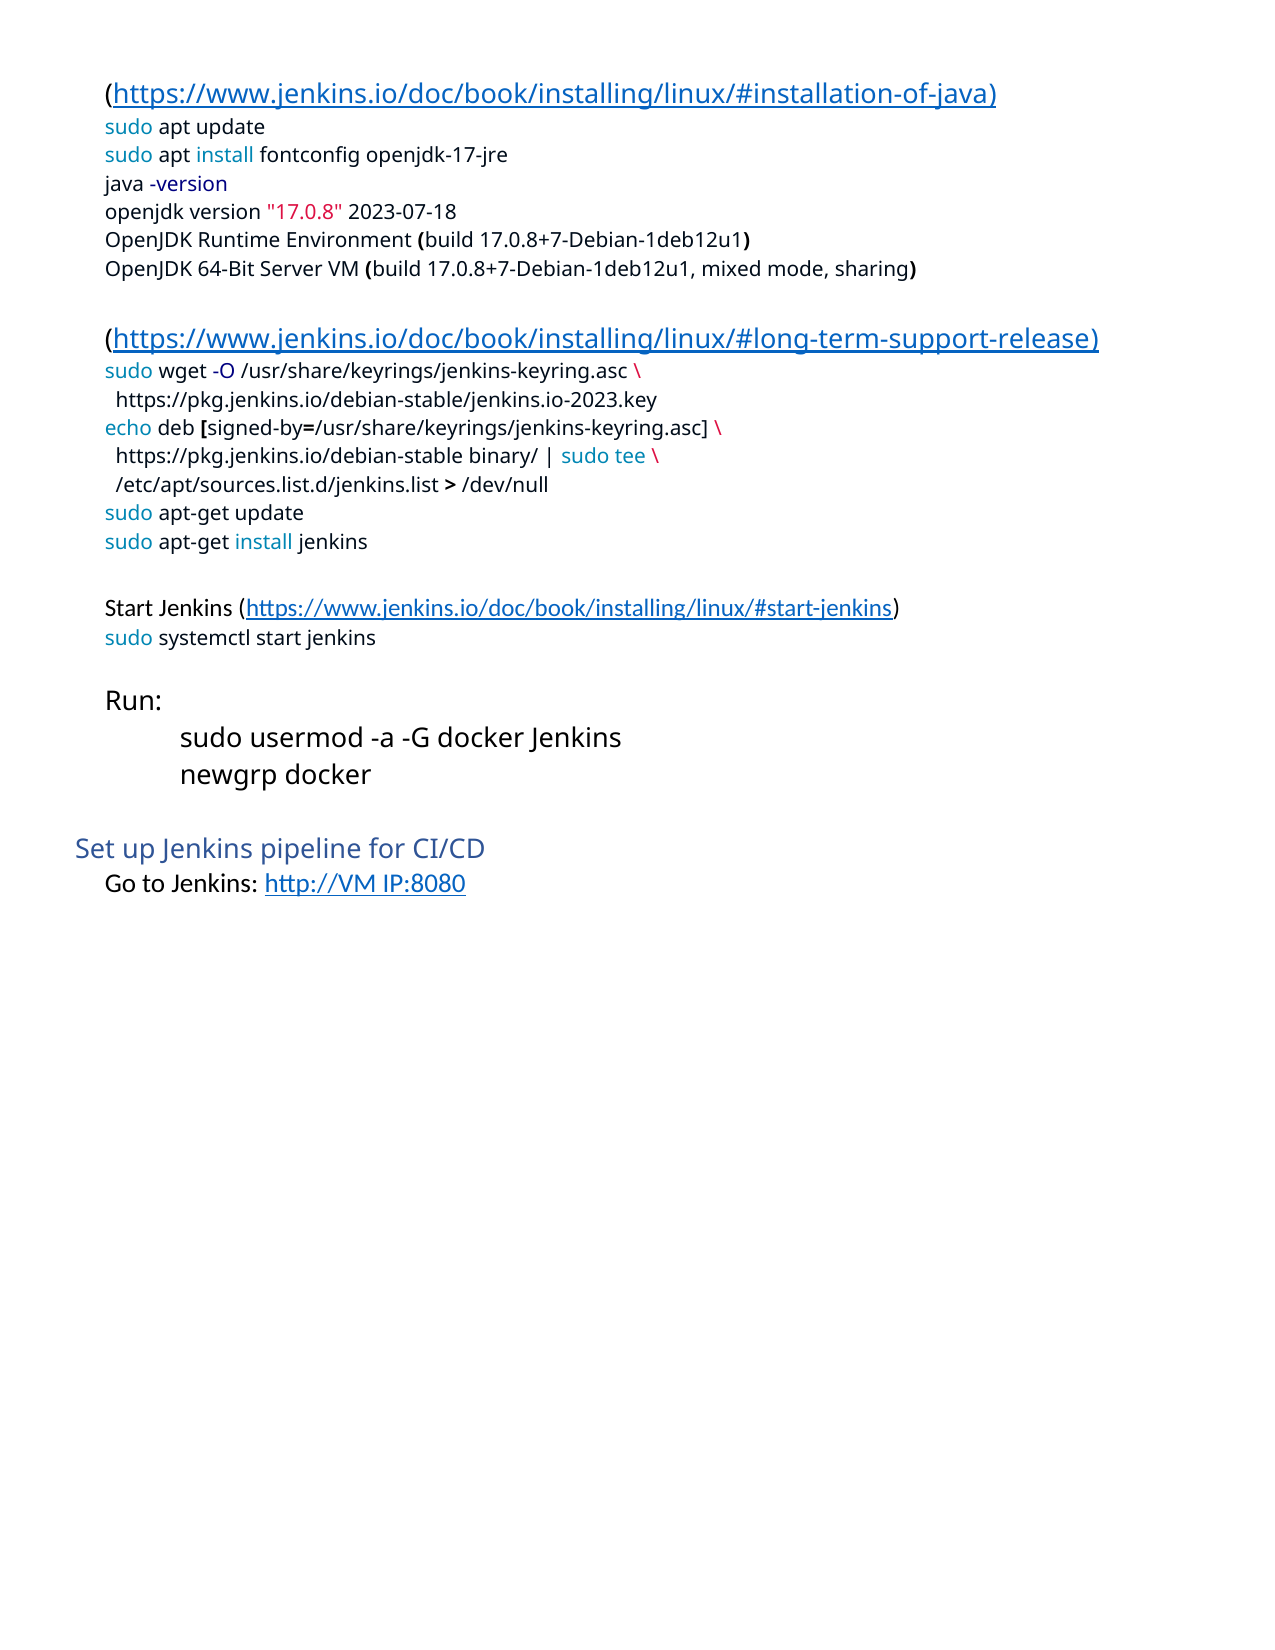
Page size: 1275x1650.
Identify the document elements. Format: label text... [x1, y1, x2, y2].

text sudo apt update [104, 112, 1200, 140]
text OpenJDK Runtime Environment (build 17.0.8+7-Debian-1deb12u1) [104, 226, 1200, 254]
text sudo apt-get update [104, 498, 1200, 527]
text (https://www.jenkins.io/doc/book/installing/linux/#installation-of-java) [104, 75, 1200, 112]
text Run: [104, 682, 1200, 718]
text sudo usermod -a -G docker Jenkins [104, 718, 1200, 755]
text https://pkg.jenkins.io/debian-stable/jenkins.io-2023.key [104, 385, 1200, 413]
text java -version [104, 169, 1200, 197]
text sudo systemctl start jenkins [104, 623, 1200, 651]
text https://pkg.jenkins.io/debian-stable binary/ | sudo tee \ [104, 442, 1200, 470]
text sudo apt-get install jenkins [104, 527, 1200, 555]
text echo deb [signed-by=/usr/share/keyrings/jenkins-keyring.asc] \ [104, 413, 1200, 442]
text sudo apt install fontconfig openjdk-17-jre [104, 140, 1200, 169]
list Go to Jenkins: http://VM IP:8080 [104, 866, 1200, 899]
text (https://www.jenkins.io/doc/book/installing/linux/#long-term-support-release) [104, 319, 1200, 356]
text openjdk version "17.0.8" 2023-07-18 [104, 197, 1200, 226]
subtitle Set up Jenkins pipeline for CI/CD [75, 829, 1200, 866]
text newgrp docker [104, 755, 1200, 792]
text Start Jenkins (https://www.jenkins.io/doc/book/installing/linux/#start-jenkins) [104, 592, 1200, 623]
text /etc/apt/sources.list.d/jenkins.list > /dev/null [104, 470, 1200, 498]
text sudo wget -O /usr/share/keyrings/jenkins-keyring.asc \ [104, 356, 1200, 385]
text OpenJDK 64-Bit Server VM (build 17.0.8+7-Debian-1deb12u1, mixed mode, sharing) [104, 254, 1200, 282]
